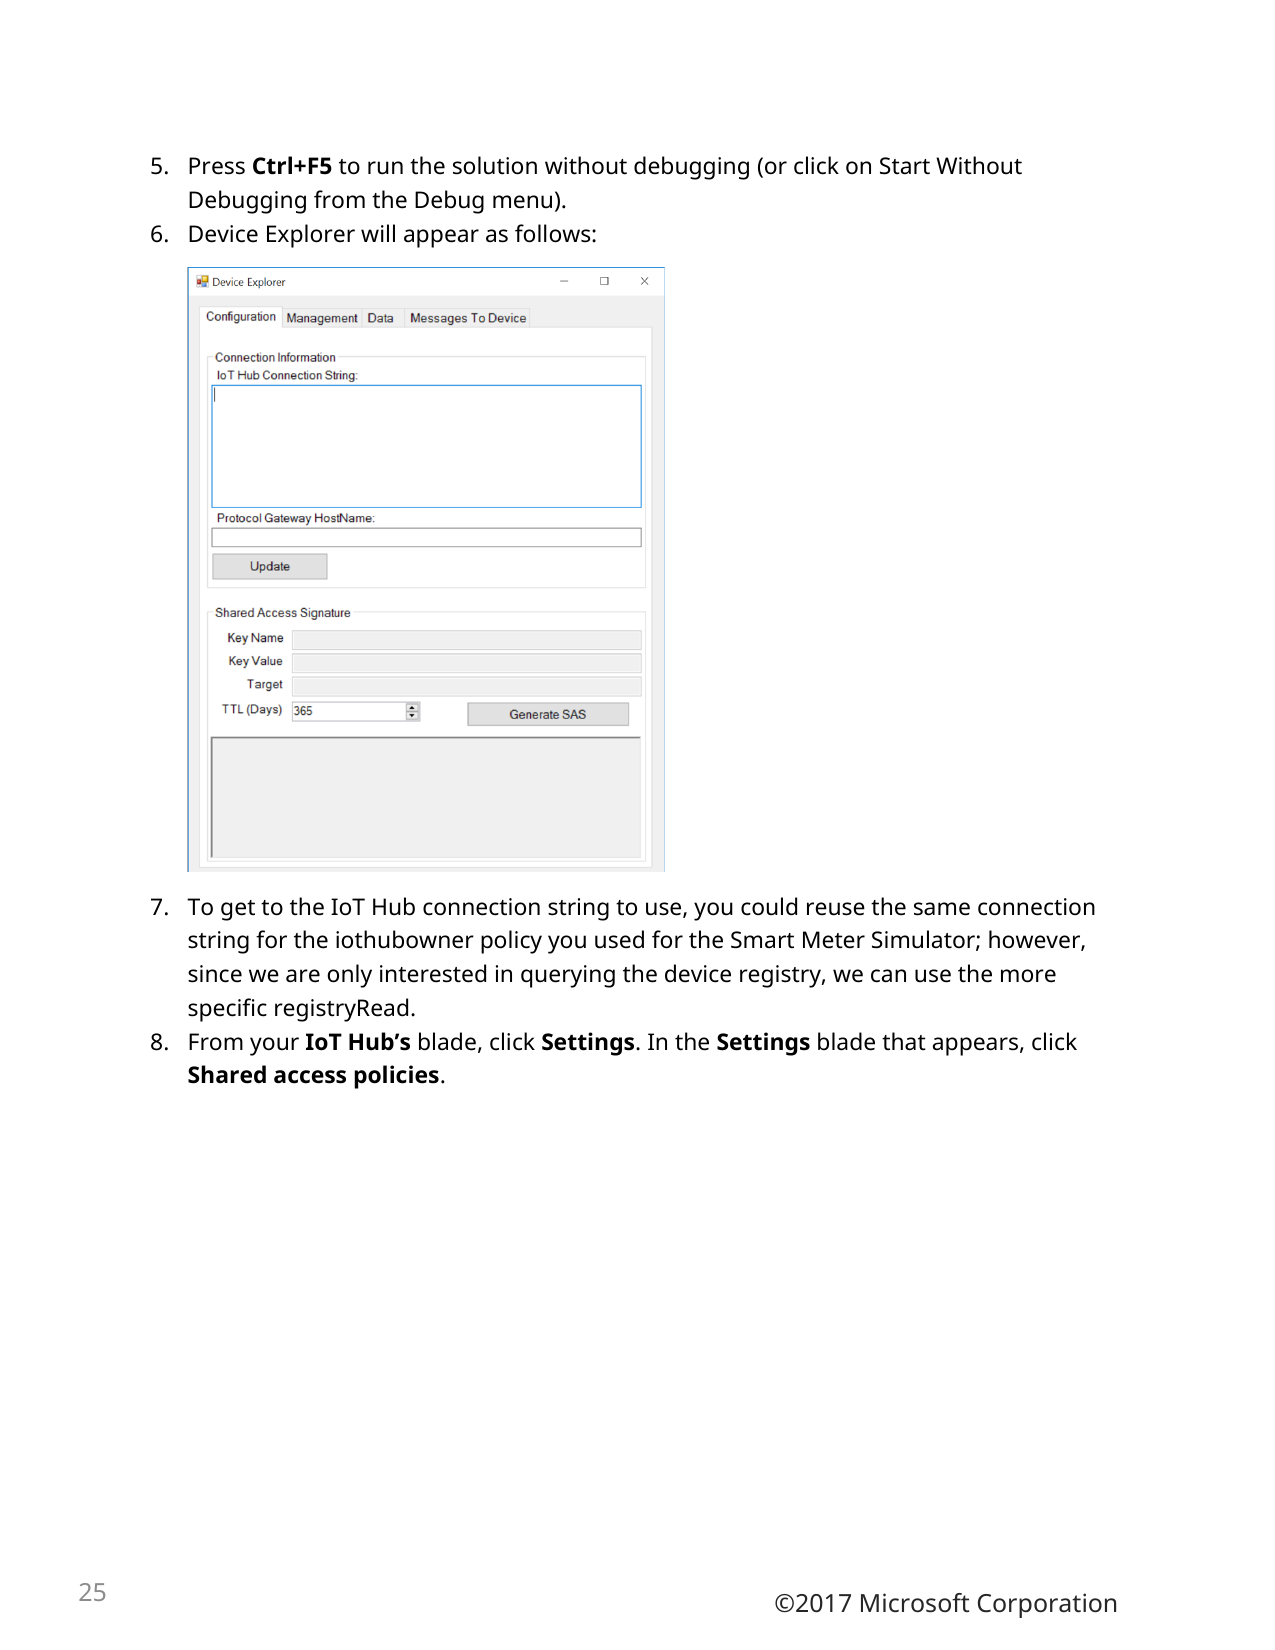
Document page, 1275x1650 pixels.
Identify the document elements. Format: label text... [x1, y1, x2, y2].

list Press Ctrl+F5 to run the solution without debugging (or click on Start Without Debugging from the Debug menu). [150, 150, 1125, 215]
picture [187, 267, 665, 872]
list To get to the IoT Hub connection string to use, you could reuse the same connection string for the iothubowner policy you used for the Smart Meter Simulator; however, since we are only interested in querying the device registry, we can use the more specific registryRead. [150, 891, 1125, 1023]
list From your IoT Hub’s blade, click Settings. In the Settings blade that appears, click Shared access policies. [150, 1026, 1125, 1091]
list Device Explorer will appear as follows: [150, 217, 1125, 249]
